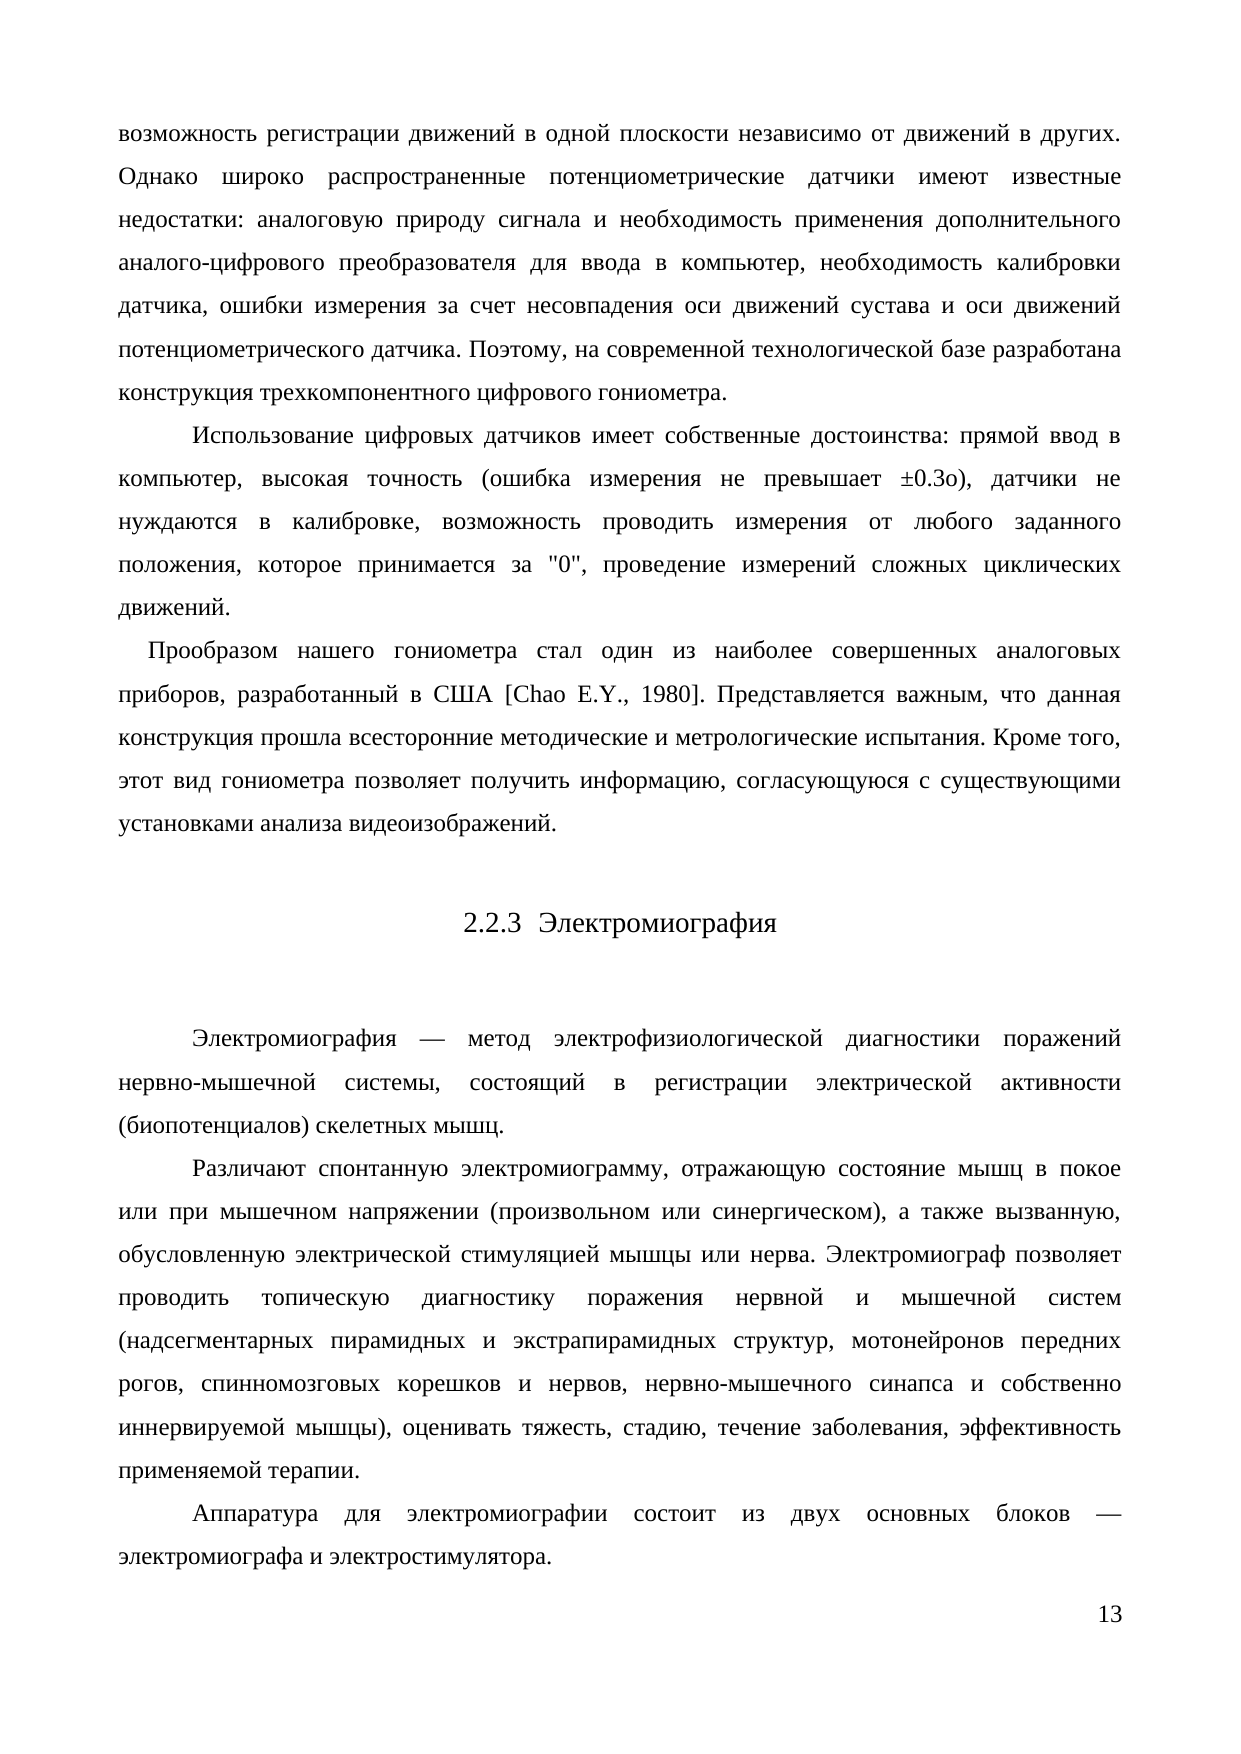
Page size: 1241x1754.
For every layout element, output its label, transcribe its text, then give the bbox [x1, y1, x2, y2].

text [118, 118, 1122, 406]
text Аппаратура для электромиографии состоит из двух основных блоков — электромиографа и электростимулятора. [118, 1498, 1122, 1570]
text Различают спонтанную электромиограмму, отражающую состояние мышц в покое или при мышечном напряжении (произвольном или синергическом), а также вызванную, обусловленную электрической стимуляцией мышцы или нерва. Электромиограф позволяет проводить топическую диагностику поражения нервной и мышечной систем (надсегментарных пирамидных и экстрапирамидных структур, мотонейронов передних рогов, спинномозговых корешков и нервов, нервно-мышечного синапса и собственно иннервируемой мышцы), оценивать тяжесть, стадию, течение заболевания, эффективность применяемой терапии. [118, 1153, 1122, 1483]
subtitle Электромиография [118, 905, 1122, 938]
text Электромиография — метод электрофизиологической диагностики поражений нервно-мышечной системы, состоящий в регистрации электрической активности (биопотенциалов) скелетных мышц. [118, 1023, 1122, 1138]
text Использование цифровых датчиков имеет собственные достоинства: прямой ввод в компьютер, высокая точность (ошибка измерения не превышает ±0.3о), датчики не нуждаются в калибровке, возможность проводить измерения от любого заданного положения, которое принимается за "0", проведение измерений сложных циклических движений. [118, 420, 1122, 621]
text Прообразом нашего гониометра стал один из наиболее совершенных аналоговых приборов, разработанный в США [Chao E.Y., 1980]. Представляется важным, что данная конструкция прошла всесторонние методические и метрологические испытания. Кроме того, этот вид гониометра позволяет получить информацию, согласующуюся с существующими установками анализа видеоизображений. [118, 636, 1122, 837]
